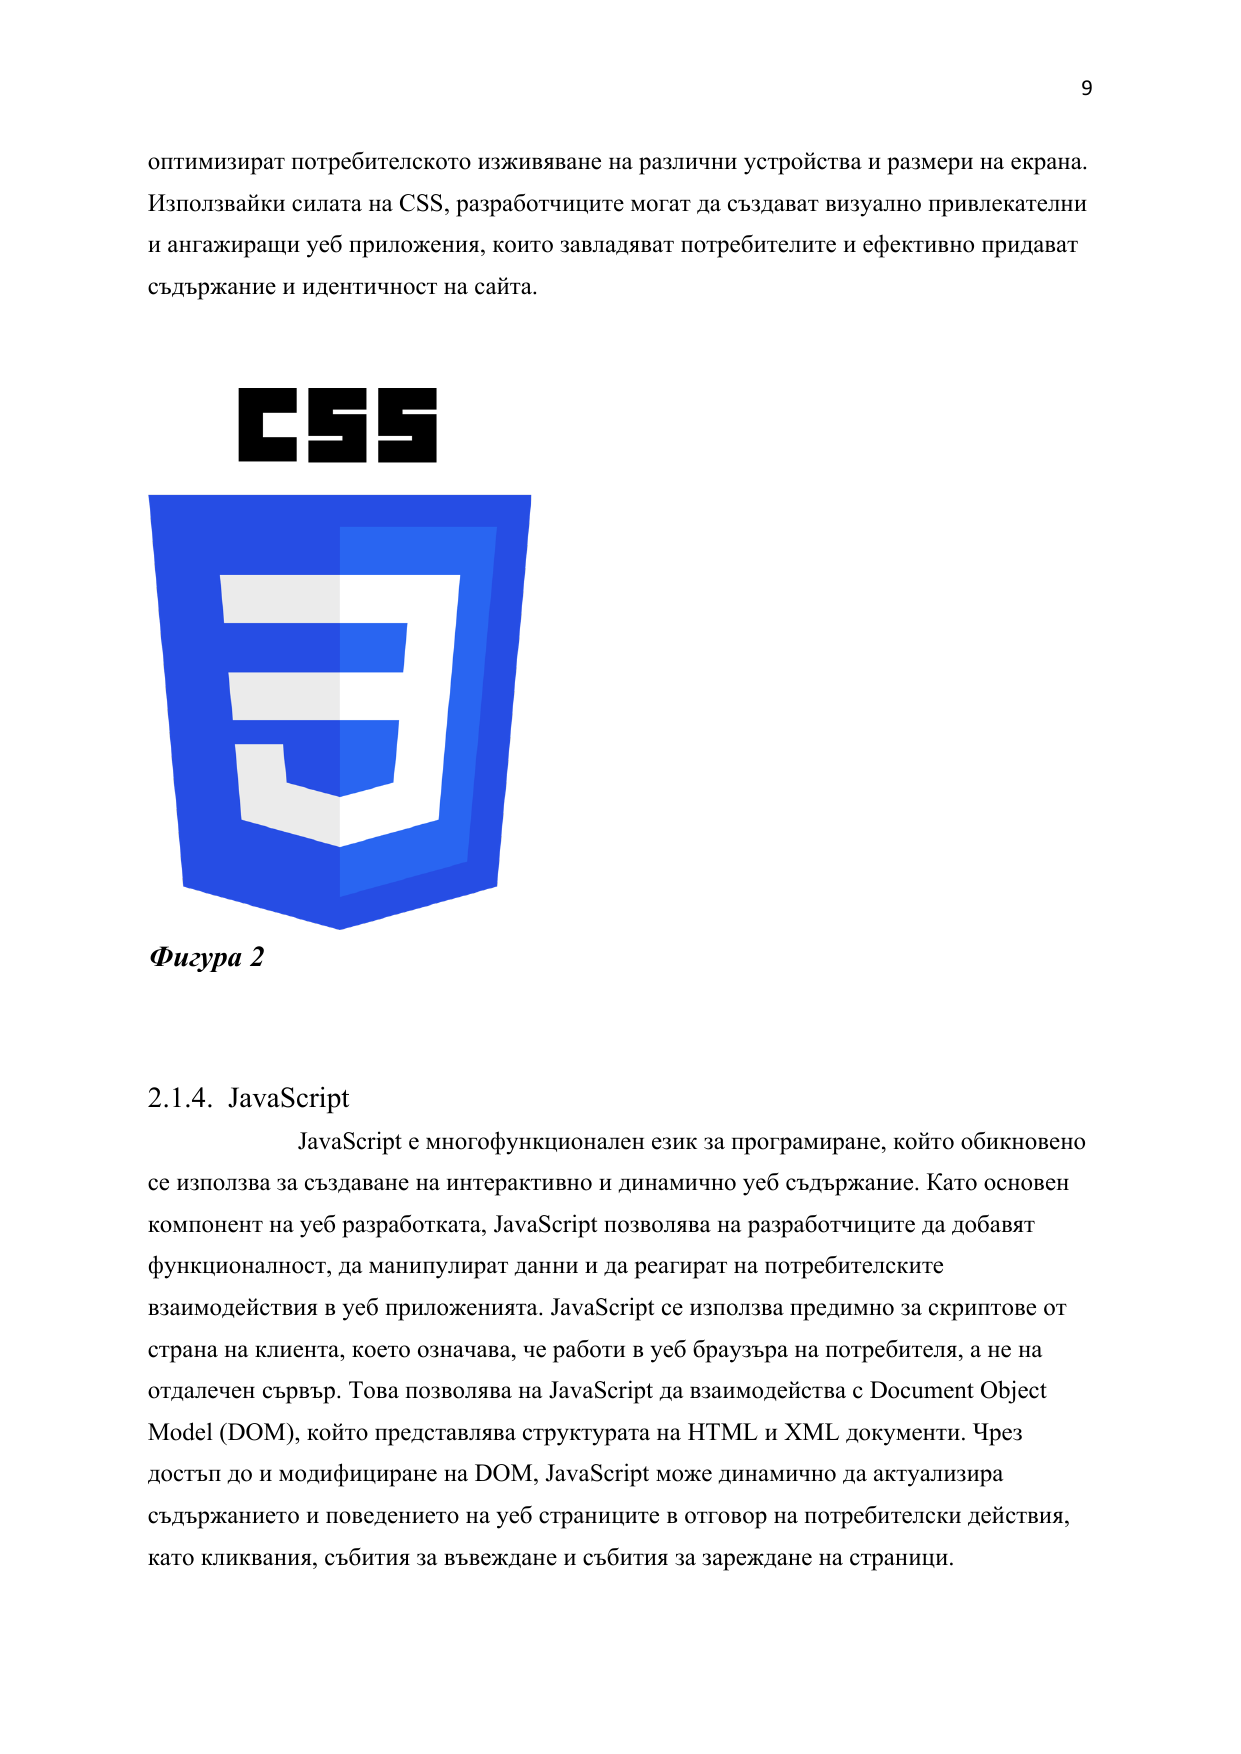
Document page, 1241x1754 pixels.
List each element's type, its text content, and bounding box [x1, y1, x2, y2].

picture [148, 388, 532, 930]
text JavaScript е многофункционален език за програмиране, който обикновено се използва за създаване на интерактивно и динамично уеб съдържание. Като основен компонент на уеб разработката, JavaScript позволява на разработчиците да добавят функционалност, да манипулират данни и да реагират на потребителските взаимодействия в уеб приложенията. JavaScript се използва предимно за скриптове от страна на клиента, което означава, че работи в уеб браузъра на потребителя, а не на отдалечен сървър. Това позволява на JavaScript да взаимодейства с Document Object Model (DOM), който представлява структурата на HTML и XML документи. Чрез достъп до и модифициране на DOM, JavaScript може динамично да актуализира съдържанието и поведението на уеб страниците в отговор на потребителски действия, като кликвания, събития за въвеждане и събития за зареждане на страници. [148, 1127, 1093, 1570]
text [148, 147, 1093, 300]
subtitle 2.1.4. JavaScript [148, 1082, 1093, 1114]
